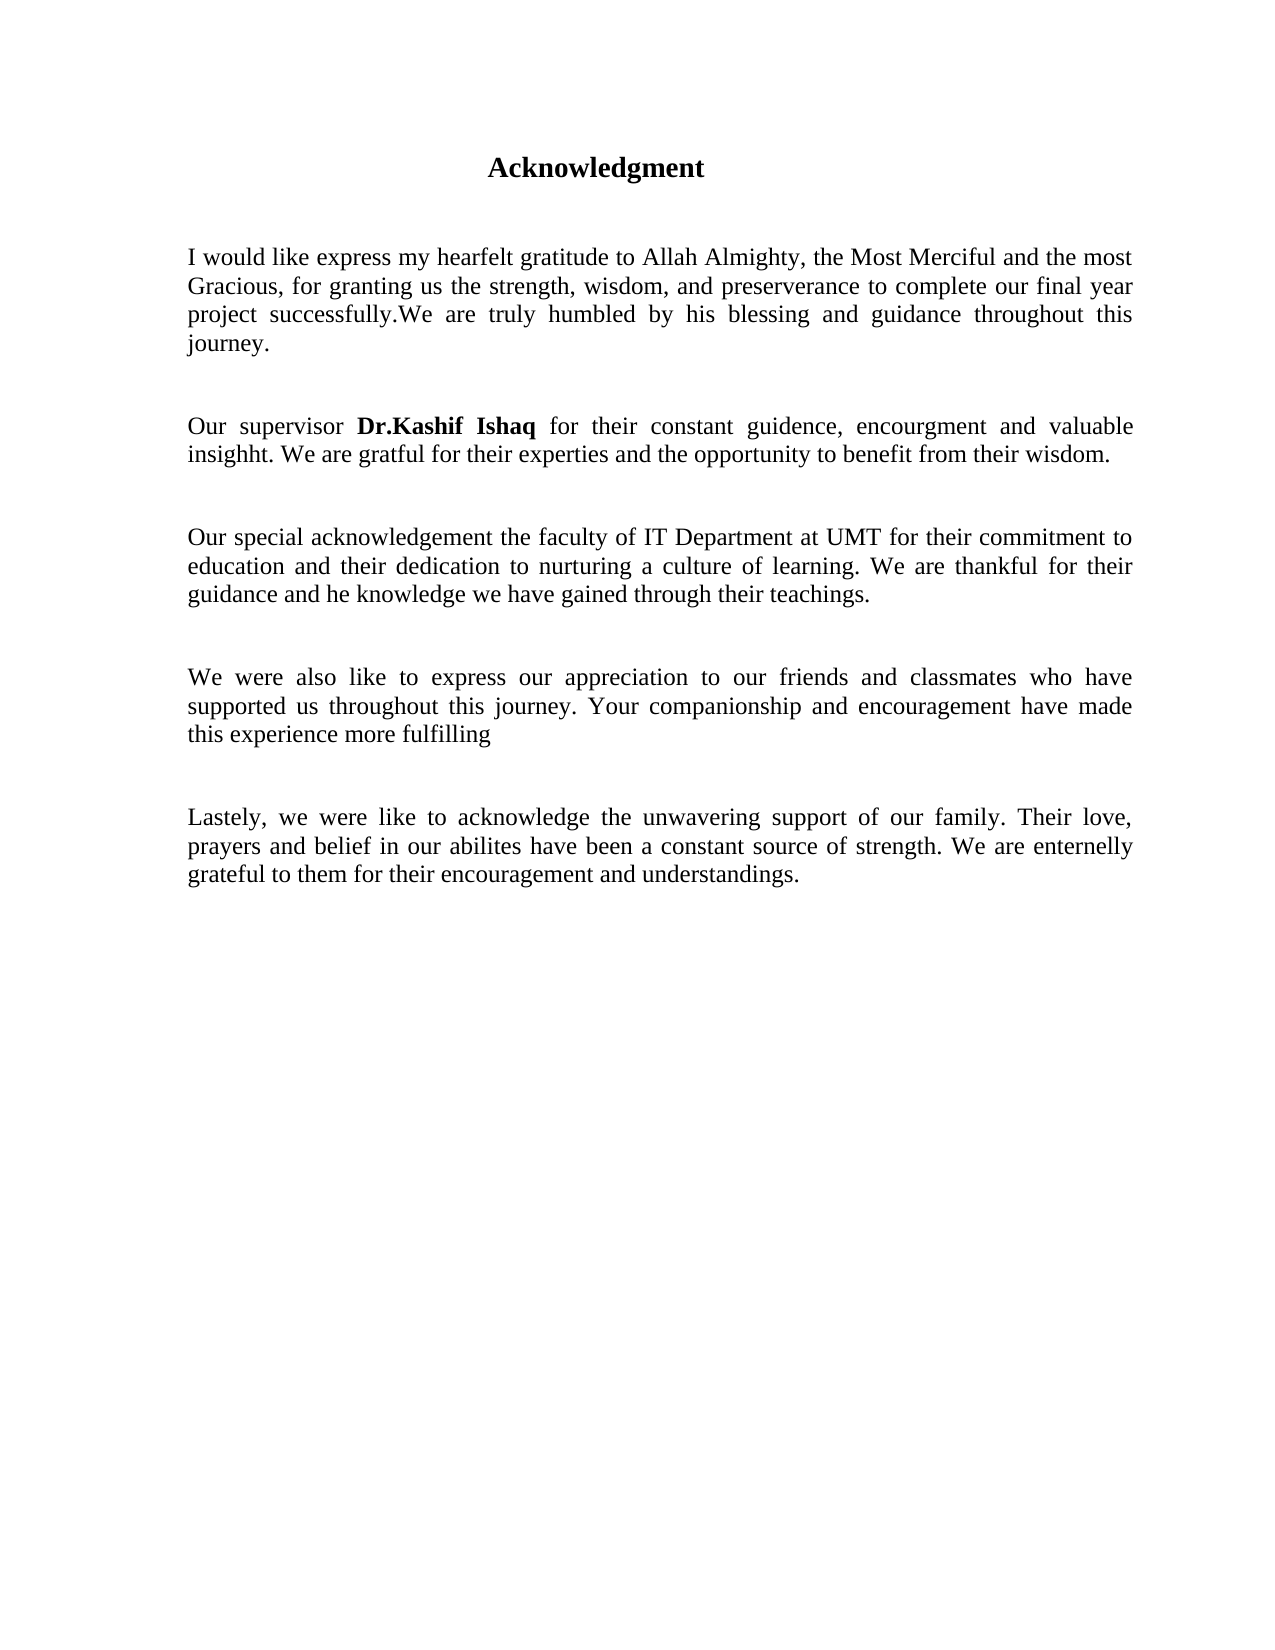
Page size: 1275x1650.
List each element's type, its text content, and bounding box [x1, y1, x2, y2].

text Our special acknowledgement the faculty of IT Department at UMT for their commitment to education and their dedication to nurturing a culture of learning. We are thankful for their guidance and he knowledge we have gained through their teachings. [187, 522, 1134, 608]
text Lastely, we were like to acknowledge the unwavering support of our family. Their love, prayers and belief in our abilites have been a constant source of strength. We are enternelly grateful to them for their encouragement and understandings. [187, 802, 1134, 888]
text Acknowledgment [412, 150, 1134, 183]
text Our supervisor Dr.Kashif Ishaq for their constant guidence, encourgment and valuable insighht. We are gratful for their experties and the opportunity to benefit from their wisdom. [187, 411, 1134, 468]
text I would like express my hearfelt gratitude to Allah Almighty, the Most Merciful and the most Gracious, for granting us the strength, wisdom, and preserverance to complete our final year project successfully.We are truly humbled by his blessing and guidance throughout this journey. [187, 242, 1134, 357]
text We were also like to express our appreciation to our friends and classmates who have supported us throughout this journey. Your companionship and encouragement have made this experience more fulfilling [187, 662, 1134, 748]
